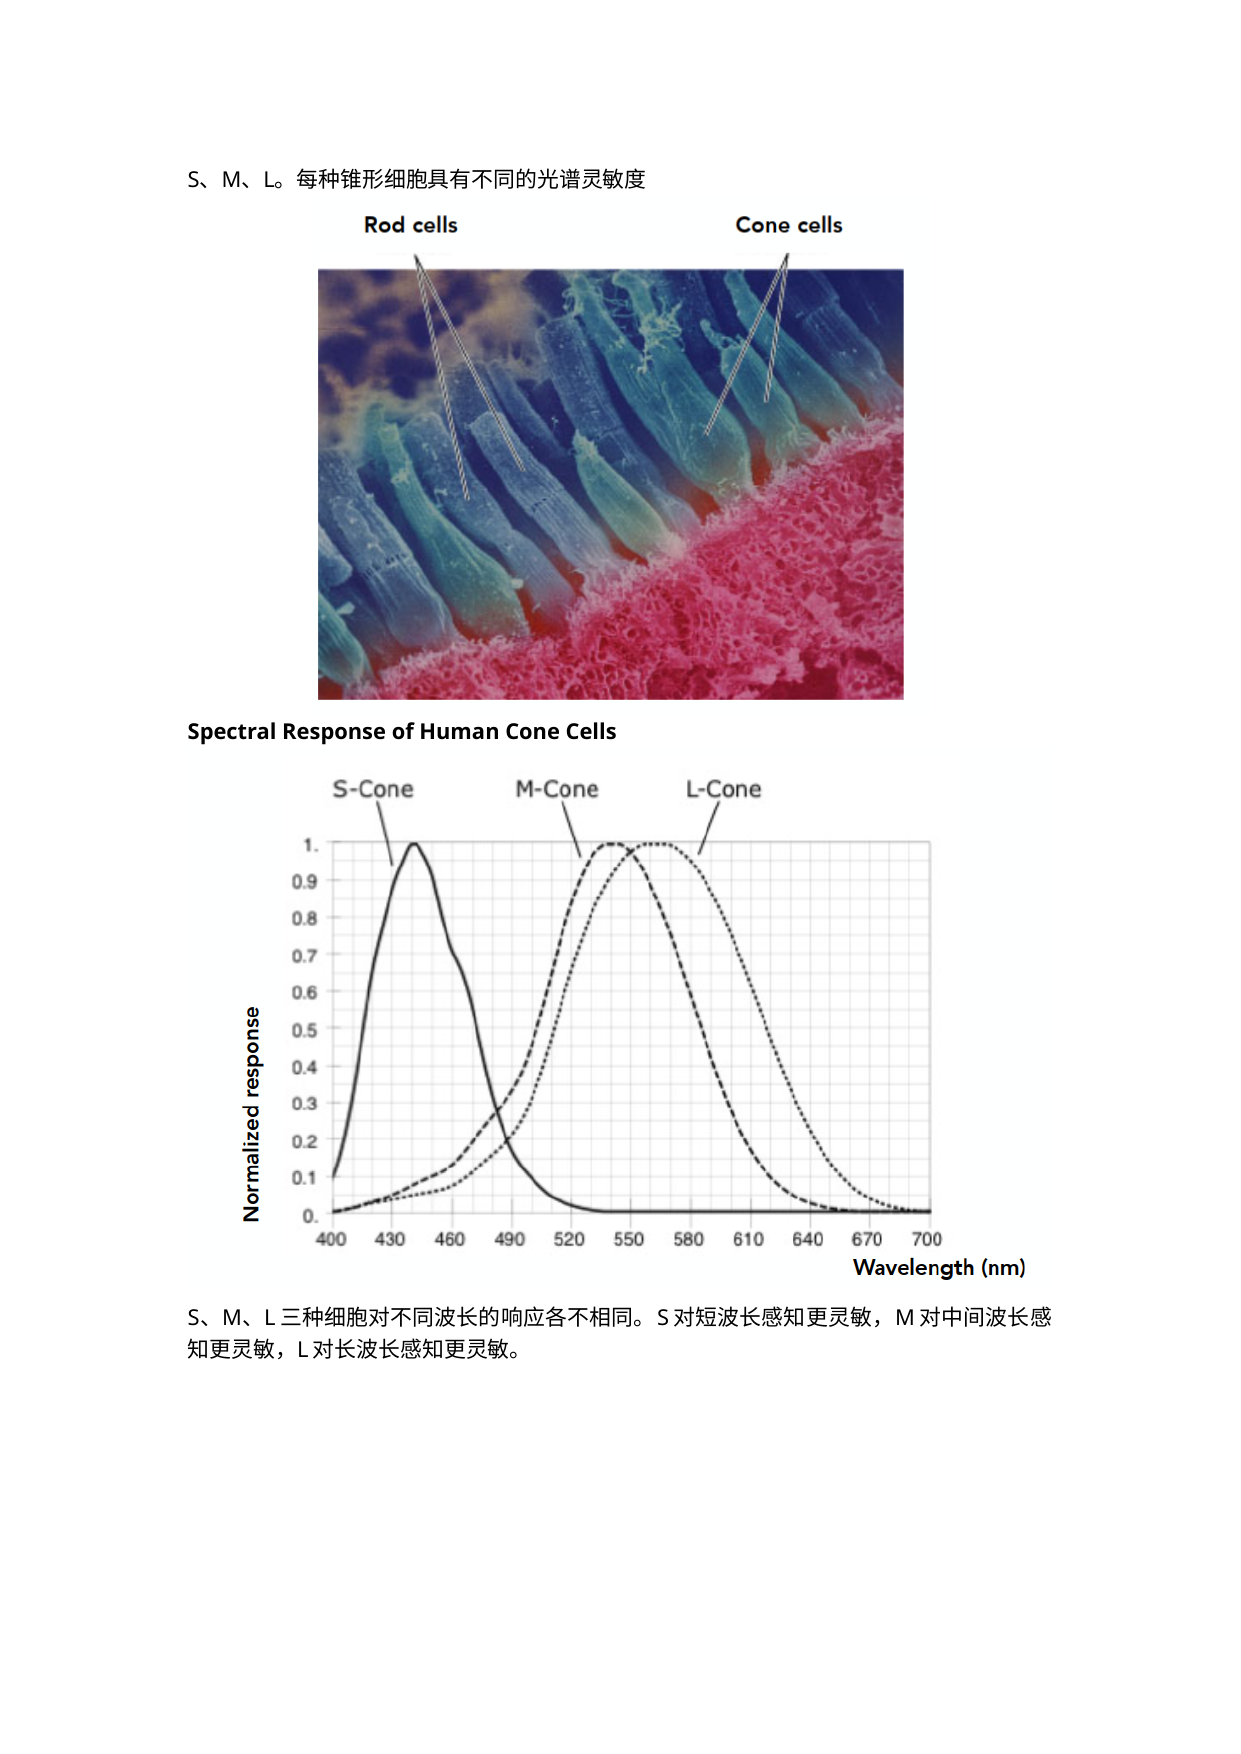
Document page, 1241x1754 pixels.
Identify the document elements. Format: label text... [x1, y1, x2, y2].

text S、M、L三种细胞对不同波长的响应各不相同。S对短波长感知更灵敏，M对中间波长感知更灵敏，L对长波长感知更灵敏。 [187, 1299, 1053, 1364]
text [187, 162, 1053, 194]
picture [187, 747, 1053, 1288]
picture [310, 194, 930, 715]
subtitle Spectral Response of Human Cone Cells [187, 714, 1053, 747]
